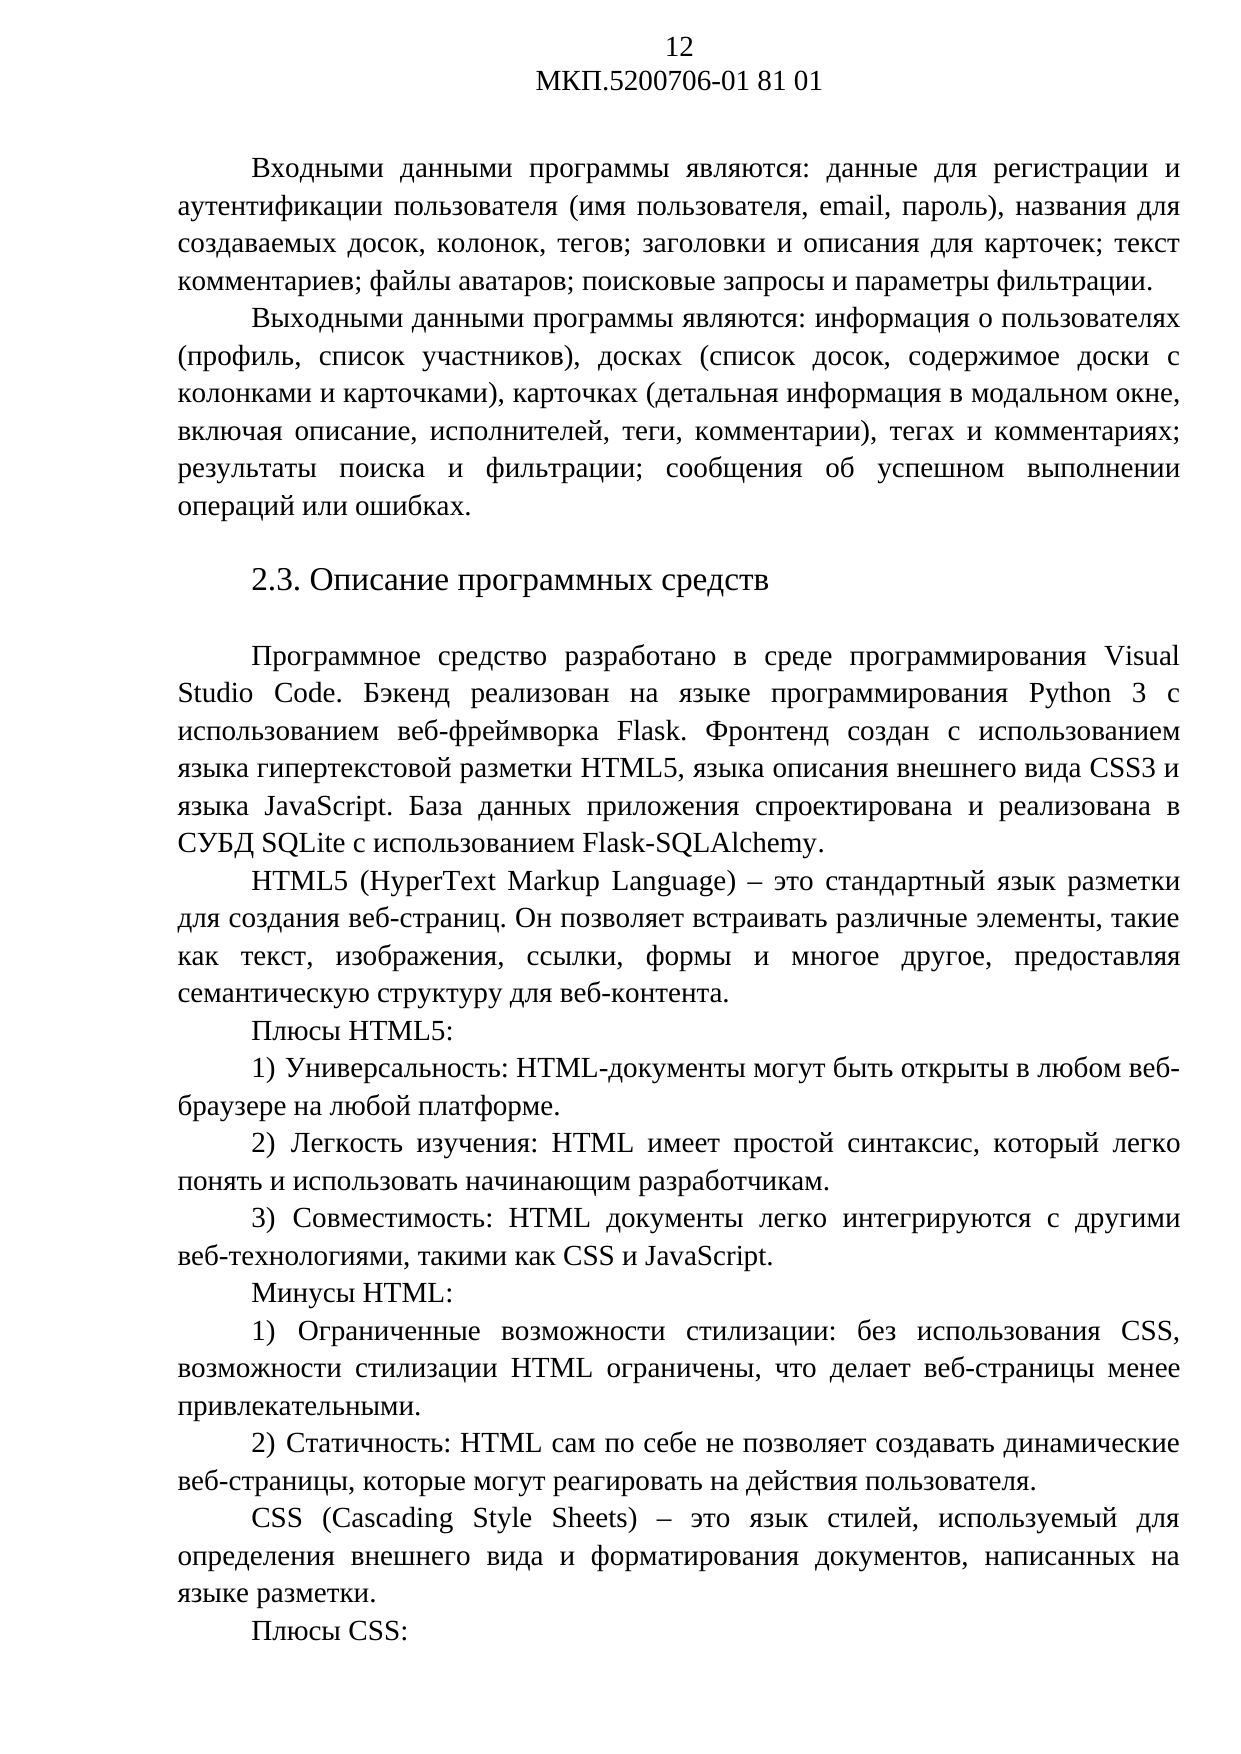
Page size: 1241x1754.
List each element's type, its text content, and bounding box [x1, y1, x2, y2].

list Универсальность: HTML-документы могут быть открыты в любом веб-браузере на любой платформе. [177, 1048, 1181, 1123]
text Минусы HTML: [177, 1273, 1181, 1310]
text Плюсы HTML5: [177, 1010, 1181, 1048]
text Программное средство разработано в среде программирования Visual Studio Code. Бэкенд реализован на языке программирования Python 3 с использованием веб-фреймворка Flask. Фронтенд создан с использованием языка гипертекстовой разметки HTML5, языка описания внешнего вида CSS3 и языка JavaScript. База данных приложения спроектирована и реализована в СУБД SQLite с использованием Flask-SQLAlchemy. [177, 635, 1181, 860]
text Плюсы CSS: [177, 1610, 1181, 1648]
text HTML5 (HyperText Markup Language) – это стандартный язык разметки для создания веб-страниц. Он позволяет встраивать различные элементы, такие как текст, изображения, ссылки, формы и многое другое, предоставляя семантическую структуру для веб-контента. [177, 860, 1181, 1010]
text Выходными данными программы являются: информация о пользователях (профиль, список участников), досках (список досок, содержимое доски с колонками и карточками), карточках (детальная информация в модальном окне, включая описание, исполнителей, теги, комментарии), тегах и комментариях; результаты поиска и фильтрации; сообщения об успешном выполнении операций или ошибках. [177, 298, 1181, 523]
list Ограниченные возможности стилизации: без использования CSS, возможности стилизации HTML ограничены, что делает веб-страницы менее привлекательными. [177, 1310, 1181, 1423]
list Статичность: HTML сам по себе не позволяет создавать динамические веб-страницы, которые могут реагировать на действия пользователя. [177, 1423, 1181, 1498]
subtitle 2.3. Описание программных средств [177, 560, 1181, 598]
list Совместимость: HTML документы легко интегрируются с другими веб-технологиями, такими как CSS и JavaScript. [177, 1198, 1181, 1273]
text Входными данными программы являются: данные для регистрации и аутентификации пользователя (имя пользователя, email, пароль), названия для создаваемых досок, колонок, тегов; заголовки и описания для карточек; текст комментариев; файлы аватаров; поисковые запросы и параметры фильтрации. [177, 148, 1181, 298]
list Легкость изучения: HTML имеет простой синтаксис, который легко понять и использовать начинающим разработчикам. [177, 1123, 1181, 1198]
text CSS (Cascading Style Sheets) – это язык стилей, используемый для определения внешнего вида и форматирования документов, написанных на языке разметки. [177, 1498, 1181, 1610]
